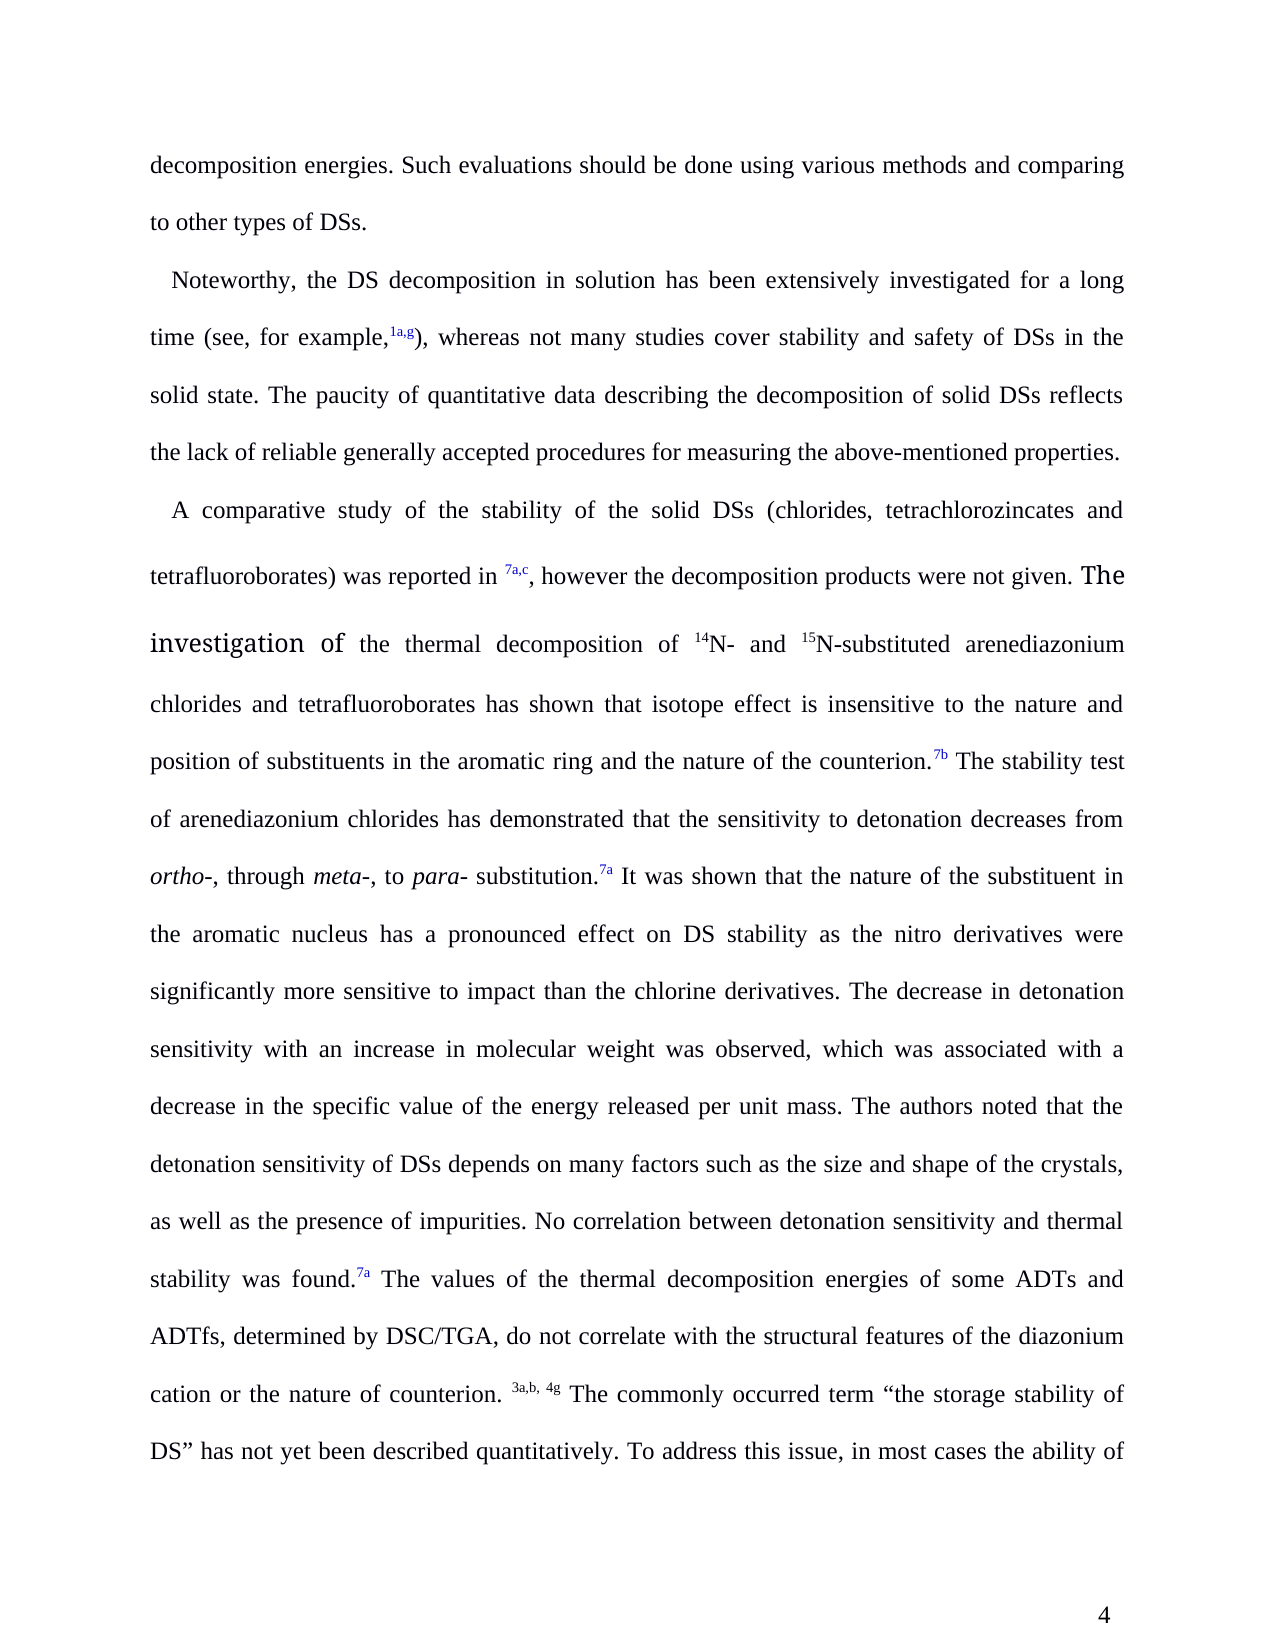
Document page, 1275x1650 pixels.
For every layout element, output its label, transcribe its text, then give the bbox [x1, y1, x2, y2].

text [150, 495, 1125, 1465]
text Noteworthy, the DS decomposition in solution has been extensively investigated for a long time (see, for example,1a,g), whereas not many studies cover stability and safety of DSs in the solid state. The paucity of quantitative data describing the decomposition of solid DSs reflects the lack of reliable generally accepted procedures for measuring the above-mentioned properties. [150, 265, 1125, 466]
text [150, 150, 1125, 236]
